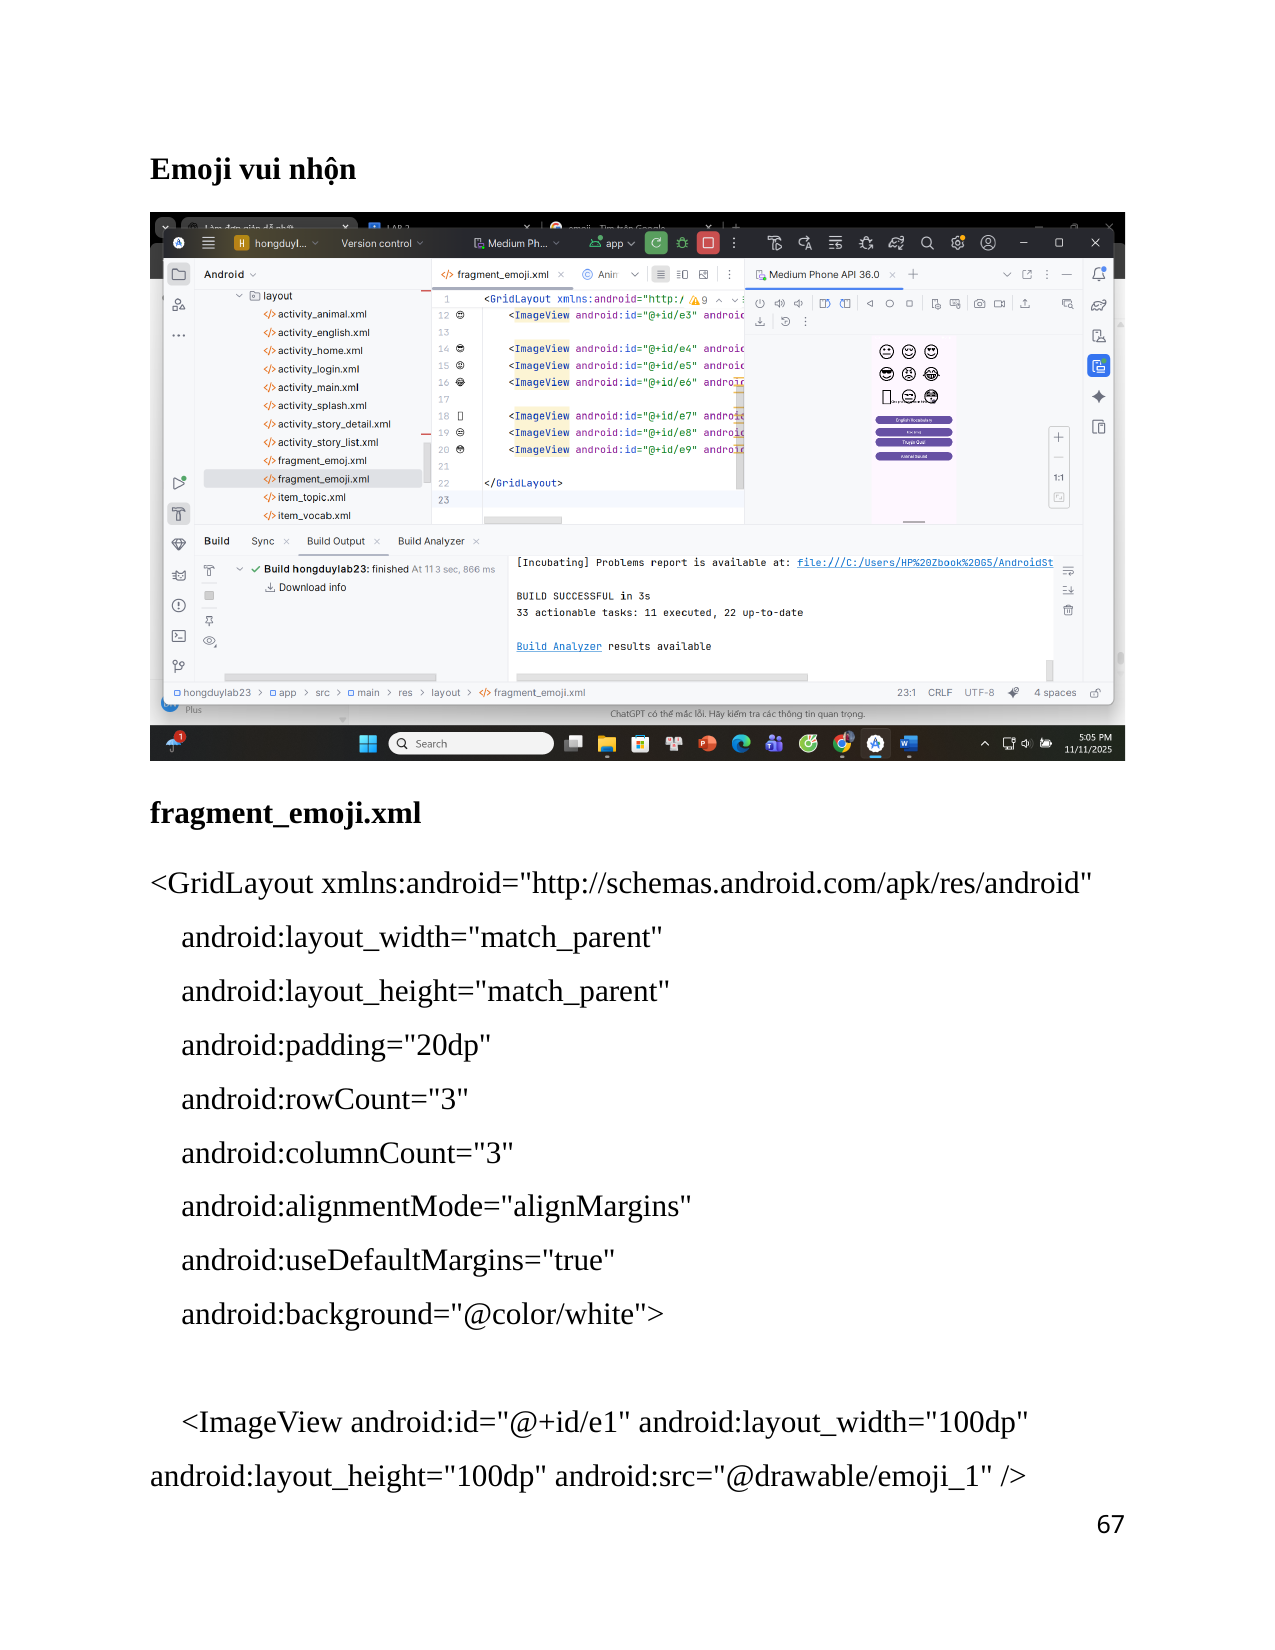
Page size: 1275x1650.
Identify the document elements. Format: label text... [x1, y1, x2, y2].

text fragment_emoji.xml [150, 794, 1125, 830]
subtitle Emoji vui nhộn [150, 150, 1125, 186]
picture [150, 212, 1125, 761]
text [150, 864, 1125, 1493]
